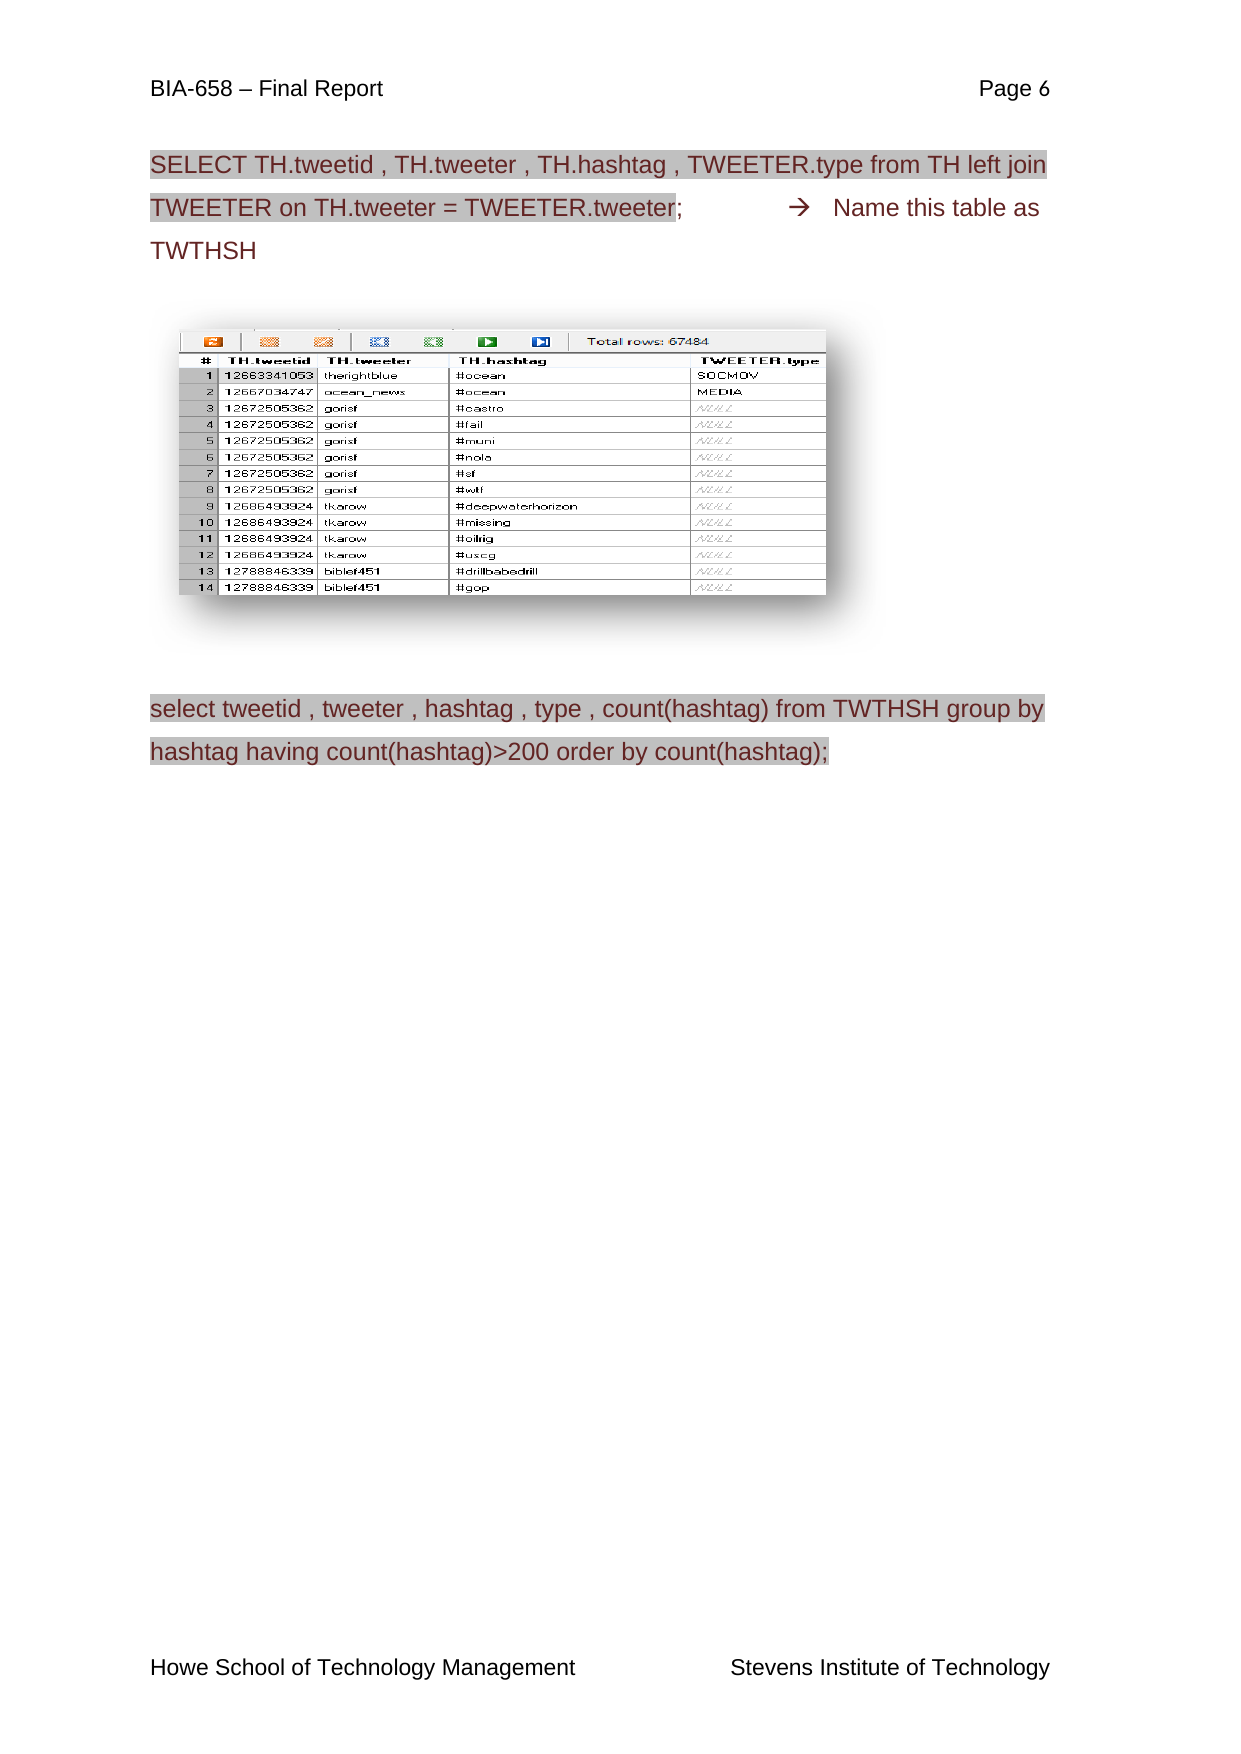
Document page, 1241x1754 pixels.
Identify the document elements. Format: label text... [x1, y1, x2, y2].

text select tweetid , tweeter , hashtag , type , count(hashtag) from TWTHSH group by hashtag having count(hashtag)>200 order by count(hashtag); [150, 693, 1090, 765]
picture [179, 329, 826, 595]
text SELECT TH.tweetid , TH.tweeter , TH.hashtag , TWEETER.type from TH left join TWEETER on TH.tweeter = TWEETER.tweeter; Name this table as TWTHSH [150, 150, 1090, 265]
